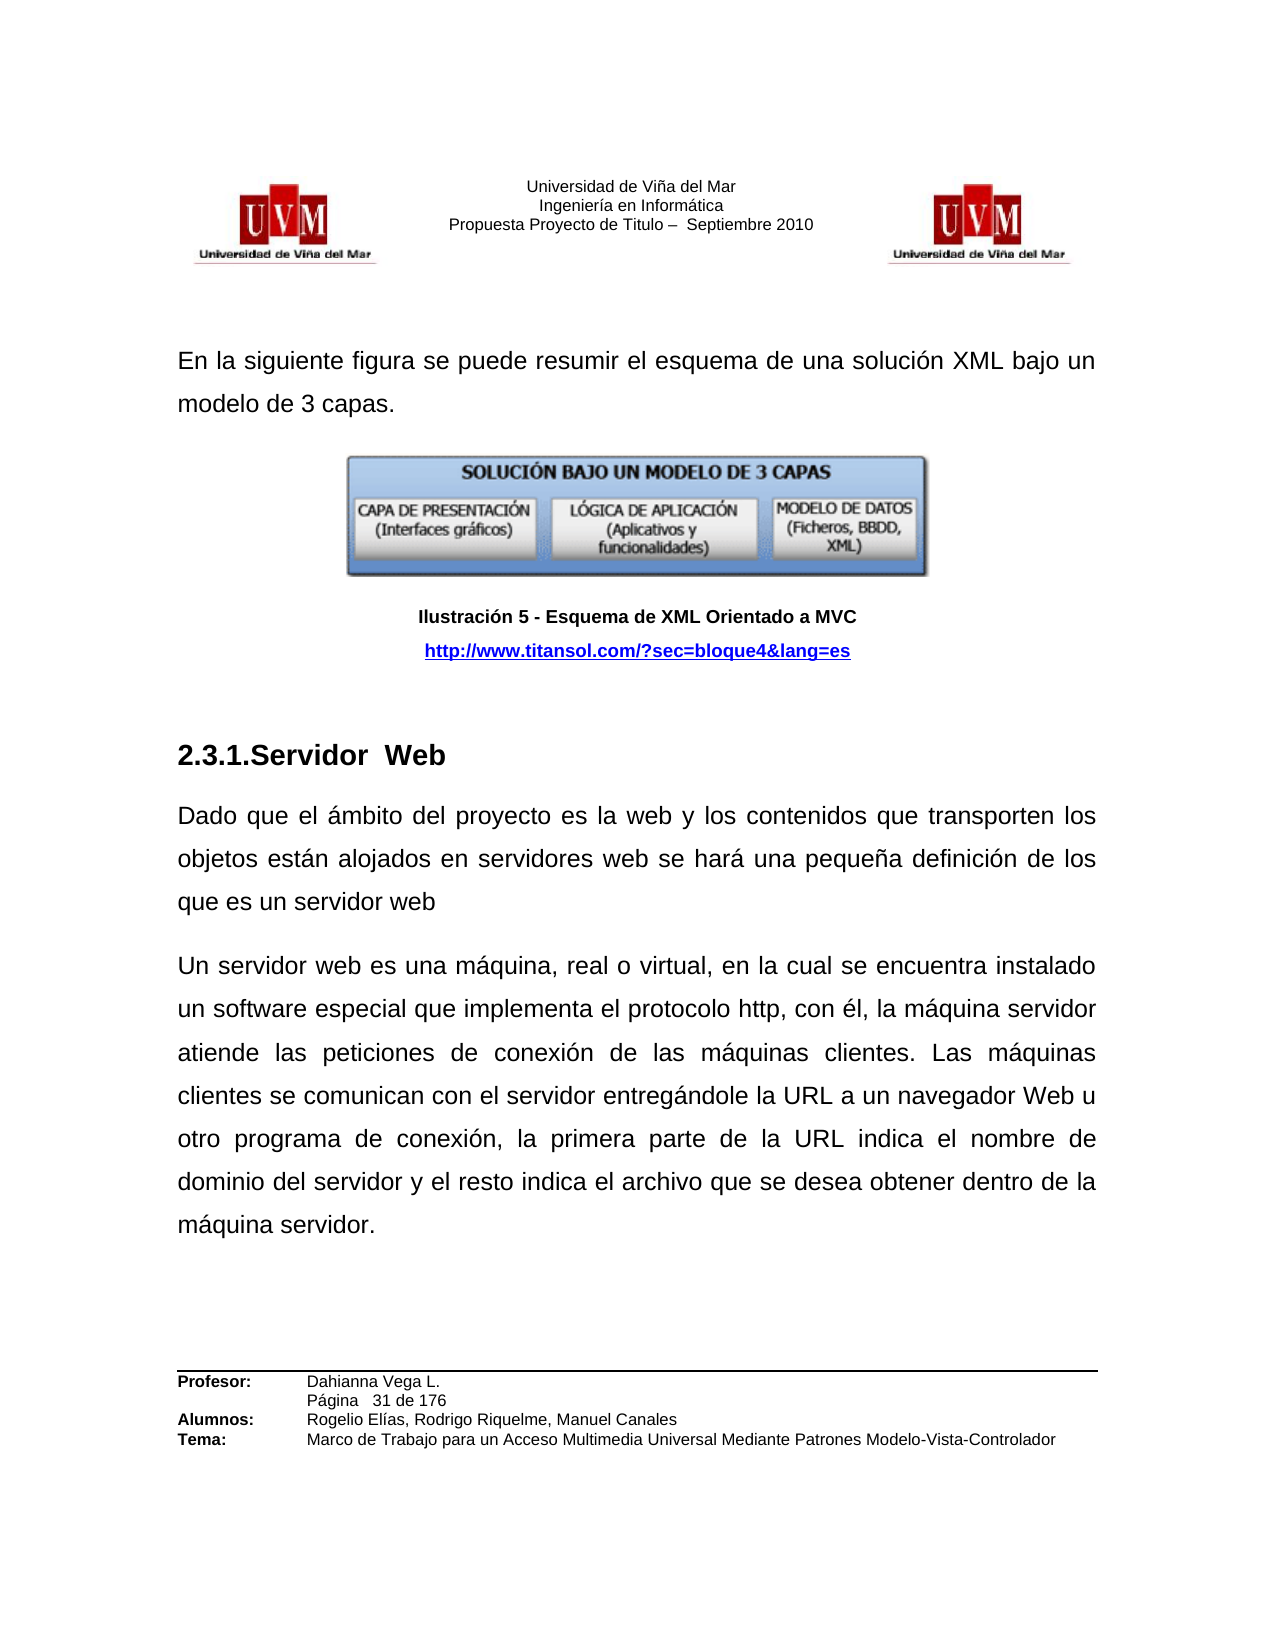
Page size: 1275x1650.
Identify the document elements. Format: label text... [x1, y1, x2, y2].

text Un servidor web es una máquina, real o virtual, en la cual se encuentra instalado un software especial que implementa el protocolo http, con él, la máquina servidor atiende las peticiones de conexión de las máquinas clientes. Las máquinas clientes se comunican con el servidor entregándole la URL a un navegador Web u otro programa de conexión, la primera parte de la URL indica el nombre de dominio del servidor y el resto indica el archivo que se desea obtener dentro de la máquina servidor. [177, 951, 1098, 1239]
text En la siguiente figura se puede resumir el esquema de una solución XML bajo un modelo de 3 capas. [177, 346, 1098, 418]
subtitle 2.3.1.Servidor Web [177, 738, 1098, 772]
picture [871, 176, 1084, 267]
text Dado que el ámbito del proyecto es la web y los contenidos que transporten los objetos están alojados en servidores web se hará una pequeña definición de los que es un servidor web [177, 801, 1098, 916]
picture [345, 453, 930, 577]
picture [177, 176, 390, 267]
text http://www.titansol.com/?sec=bloque4&lang=es [177, 640, 1098, 662]
text Ilustración 5 - Esquema de XML Orientado a MVC [177, 606, 1098, 628]
